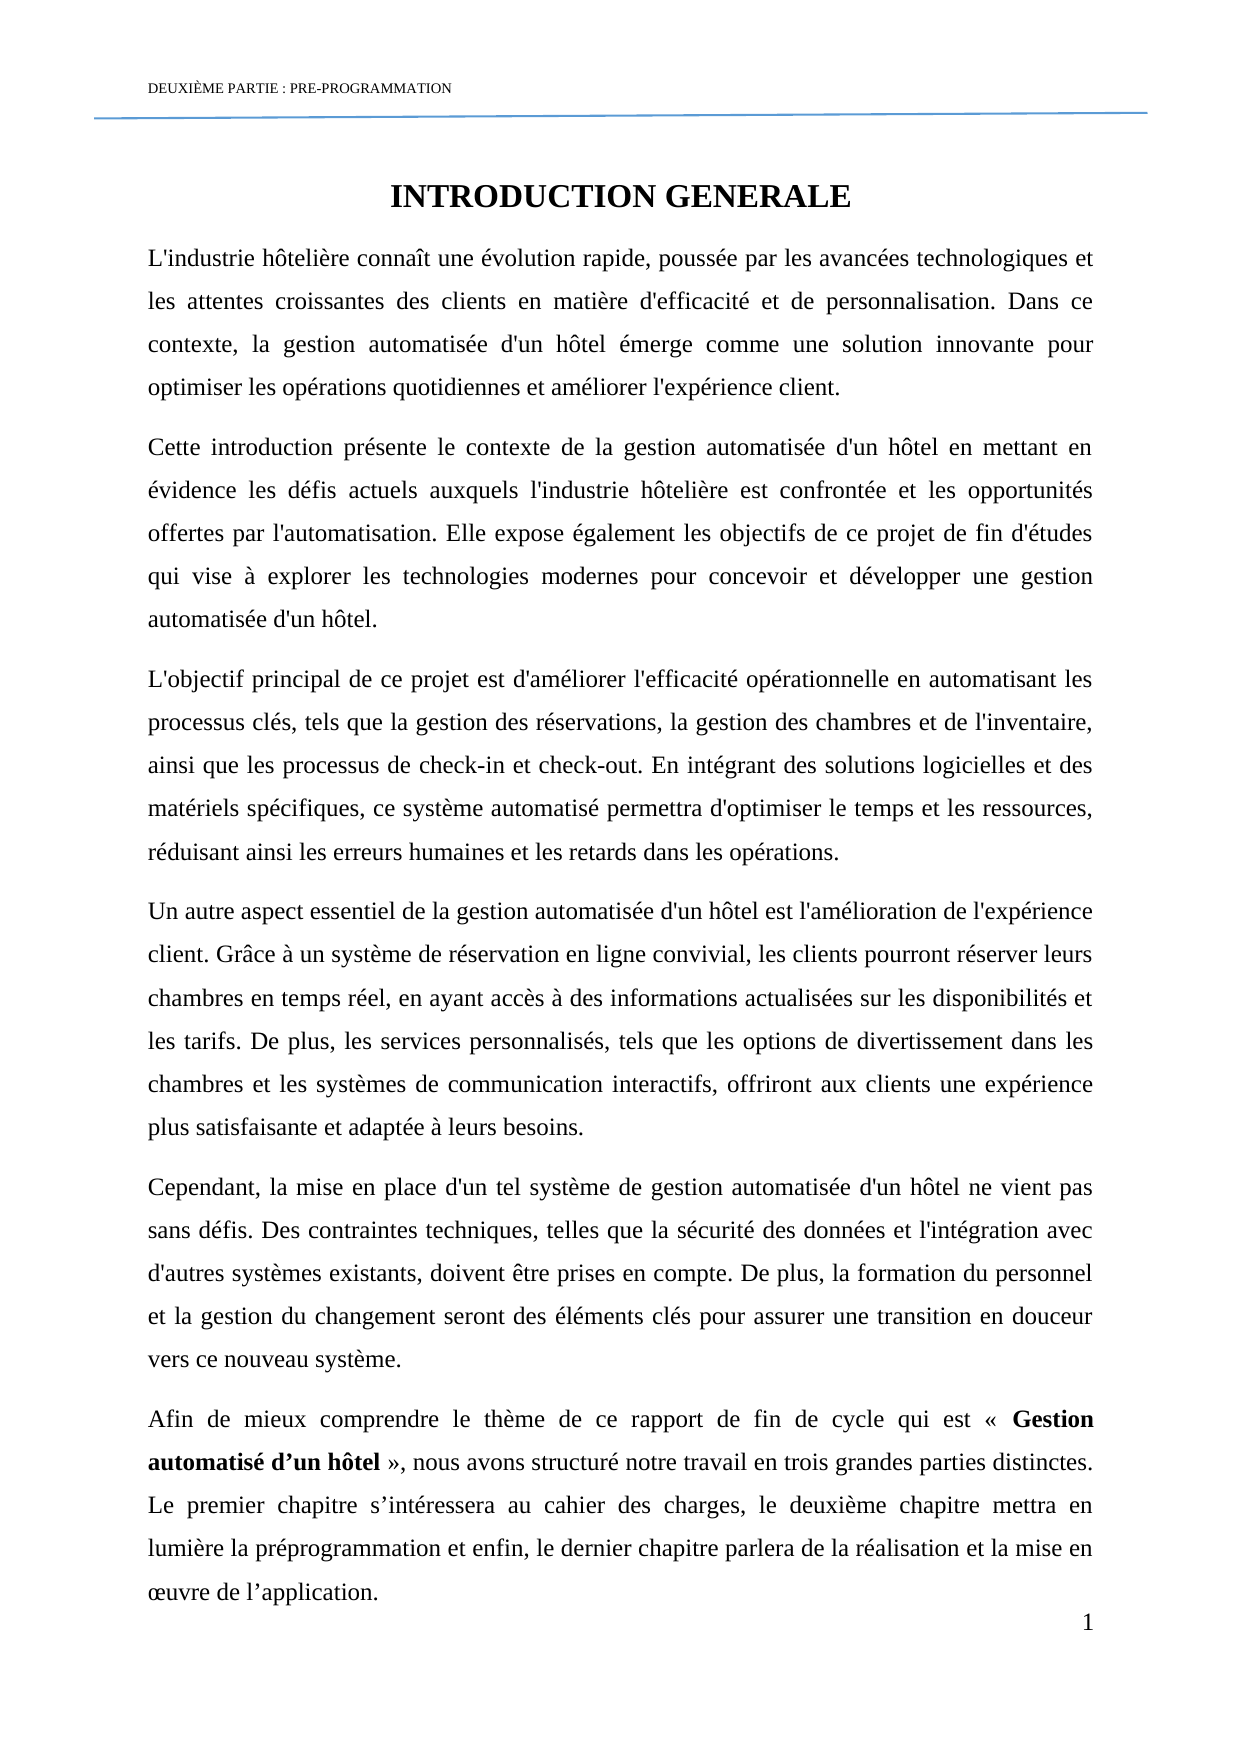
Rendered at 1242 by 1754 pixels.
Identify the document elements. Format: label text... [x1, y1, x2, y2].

text Cette introduction présente le contexte de la gestion automatisée d'un hôtel en mettant en évidence les défis actuels auxquels l'industrie hôtelière est confrontée et les opportunités offertes par l'automatisation. Elle expose également les objectifs de ce projet de fin d'études qui vise à explorer les technologies modernes pour concevoir et développer une gestion automatisée d'un hôtel. [148, 432, 1094, 633]
subtitle INTRODUCTION GENERALE [148, 176, 1094, 215]
text L'objectif principal de ce projet est d'améliorer l'efficacité opérationnelle en automatisant les processus clés, tels que la gestion des réservations, la gestion des chambres et de l'inventaire, ainsi que les processus de check-in et check-out. En intégrant des solutions logicielles et des matériels spécifiques, ce système automatisé permettra d'optimiser le temps et les ressources, réduisant ainsi les erreurs humaines et les retards dans les opérations. [148, 664, 1094, 865]
text Afin de mieux comprendre le thème de ce rapport de fin de cycle qui est « Gestion automatisé d’un hôtel », nous avons structuré notre travail en trois grandes parties distinctes. Le premier chapitre s’intéressera au cahier des charges, le deuxième chapitre mettra en lumière la préprogrammation et enfin, le dernier chapitre parlera de la réalisation et la mise en œuvre de l’application. [148, 1404, 1094, 1605]
text Cependant, la mise en place d'un tel système de gestion automatisée d'un hôtel ne vient pas sans défis. Des contraintes techniques, telles que la sécurité des données et l'intégration avec d'autres systèmes existants, doivent être prises en compte. De plus, la formation du personnel et la gestion du changement seront des éléments clés pour assurer une transition en douceur vers ce nouveau système. [148, 1172, 1094, 1373]
text L'industrie hôtelière connaît une évolution rapide, poussée par les avancées technologiques et les attentes croissantes des clients en matière d'efficacité et de personnalisation. Dans ce contexte, la gestion automatisée d'un hôtel émerge comme une solution innovante pour optimiser les opérations quotidiennes et améliorer l'expérience client. [148, 243, 1094, 401]
text Un autre aspect essentiel de la gestion automatisée d'un hôtel est l'amélioration de l'expérience client. Grâce à un système de réservation en ligne convivial, les clients pourront réserver leurs chambres en temps réel, en ayant accès à des informations actualisées sur les disponibilités et les tarifs. De plus, les services personnalisés, tels que les options de divertissement dans les chambres et les systèmes de communication interactifs, offriront aux clients une expérience plus satisfaisante et adaptée à leurs besoins. [148, 896, 1094, 1141]
